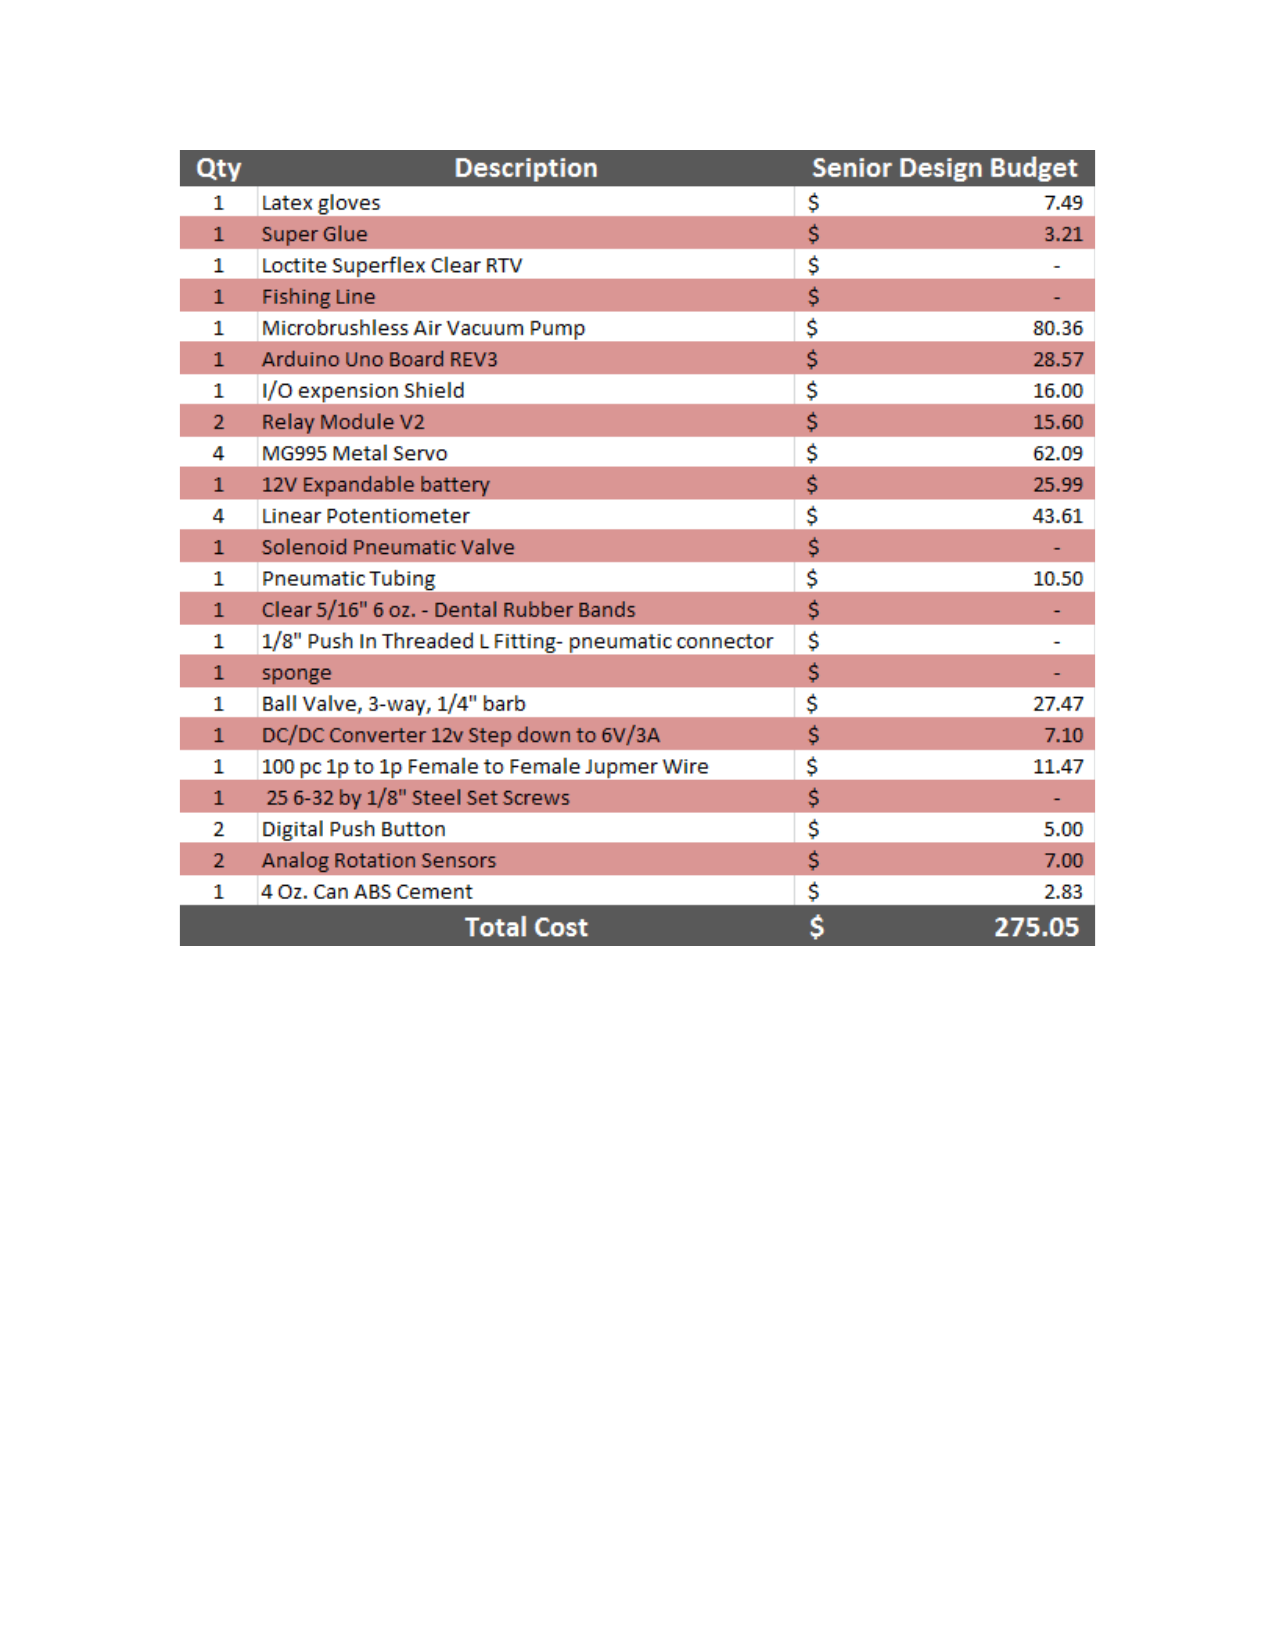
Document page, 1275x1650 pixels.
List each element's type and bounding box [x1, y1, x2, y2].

picture [179, 150, 1096, 946]
